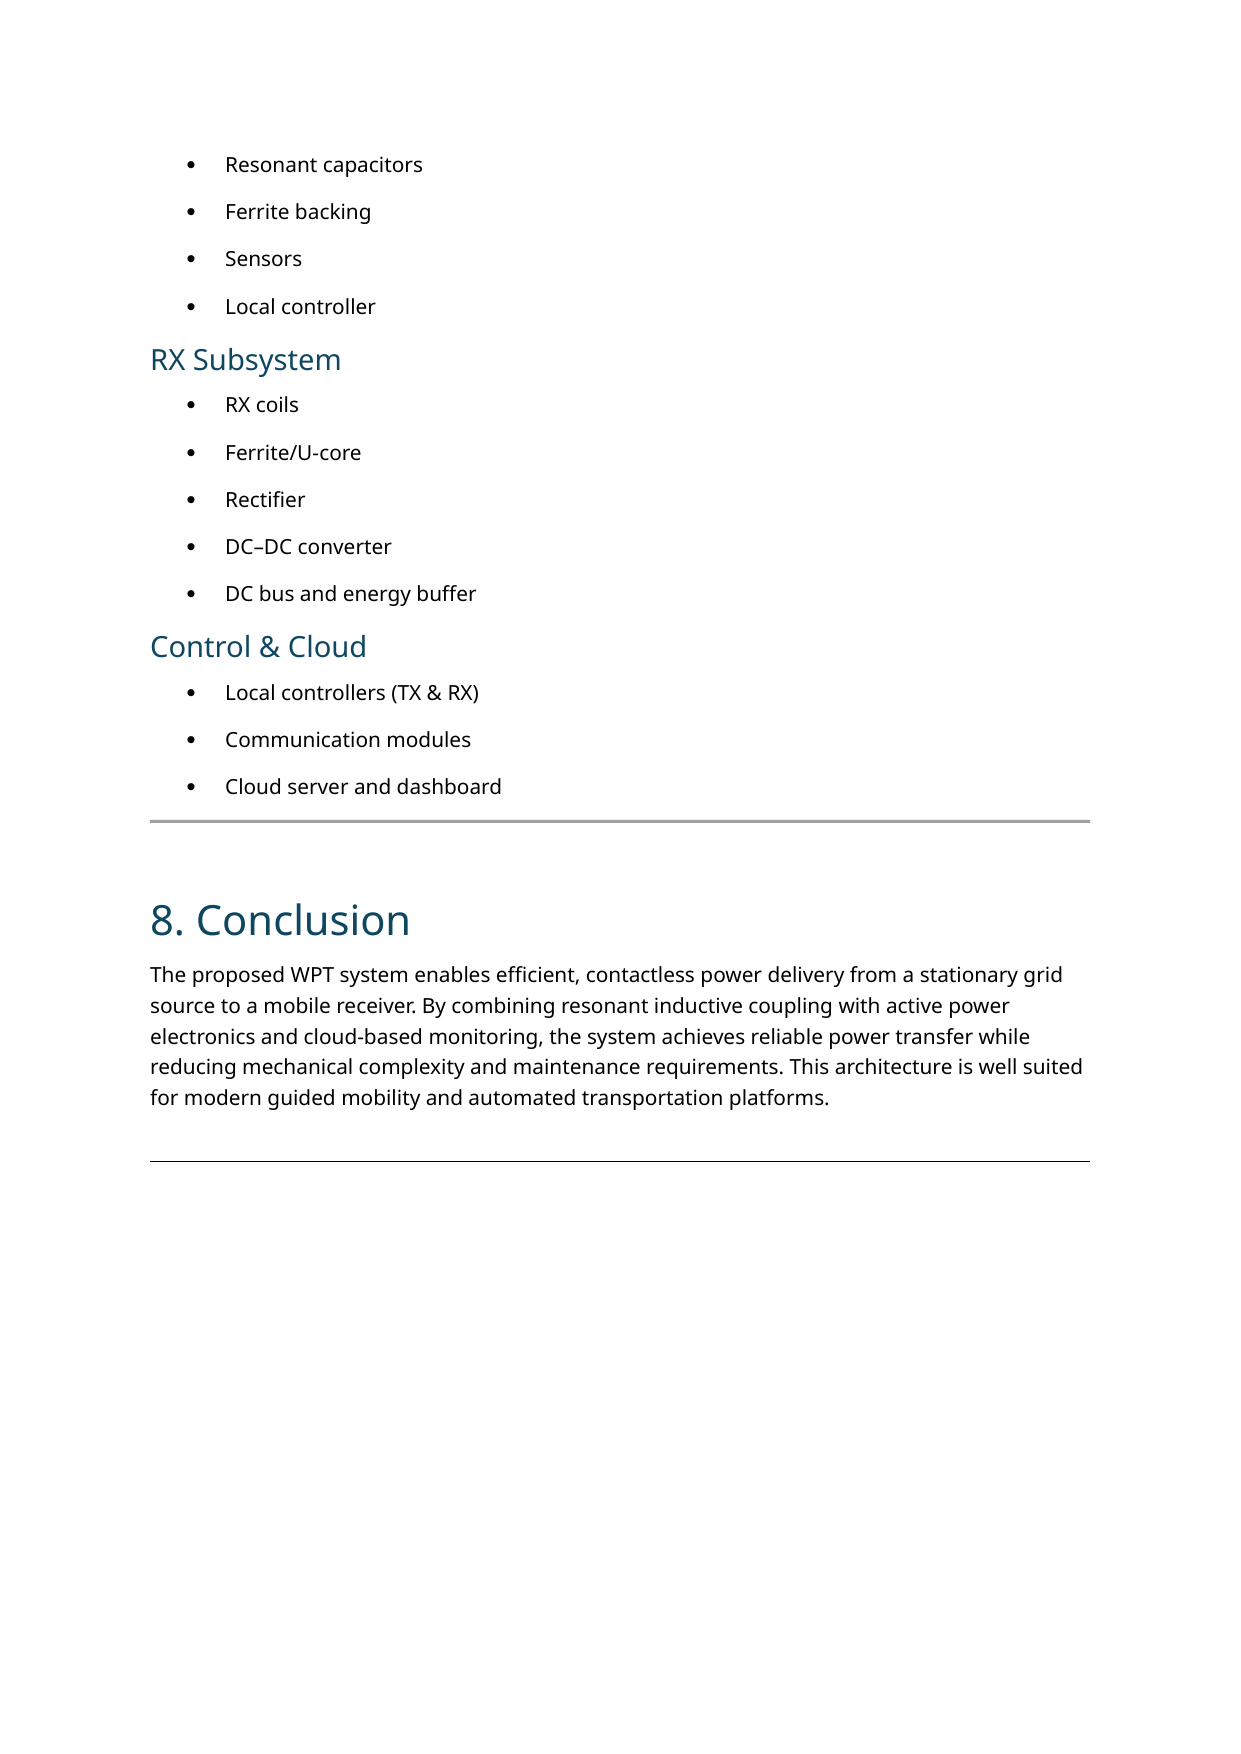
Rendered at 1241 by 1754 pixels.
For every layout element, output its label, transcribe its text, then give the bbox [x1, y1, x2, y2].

list Resonant capacitors [187, 150, 1090, 178]
list DC–DC converter [187, 532, 1090, 561]
list DC bus and energy buffer [187, 579, 1090, 608]
text The proposed WPT system enables efficient, contactless power delivery from a stationary grid source to a mobile receiver. By combining resonant inductive coupling with active power electronics and cloud-based monitoring, the system achieves reliable power transfer while reducing mechanical complexity and maintenance requirements. This architecture is well suited for modern guided mobility and automated transportation platforms. [150, 961, 1090, 1112]
subtitle RX Subsystem [150, 339, 1090, 379]
list Rectifier [187, 485, 1090, 513]
list RX coils [187, 390, 1090, 419]
list Ferrite/U-core [187, 438, 1090, 466]
list Cloud server and dashboard [187, 772, 1090, 801]
list Local controller [187, 292, 1090, 320]
list Ferrite backing [187, 197, 1090, 226]
list Local controllers (TX & RX) [187, 678, 1090, 706]
list Communication modules [187, 725, 1090, 754]
subtitle Control & Cloud [150, 627, 1090, 666]
subtitle 8. Conclusion [150, 891, 1090, 948]
list Sensors [187, 244, 1090, 273]
